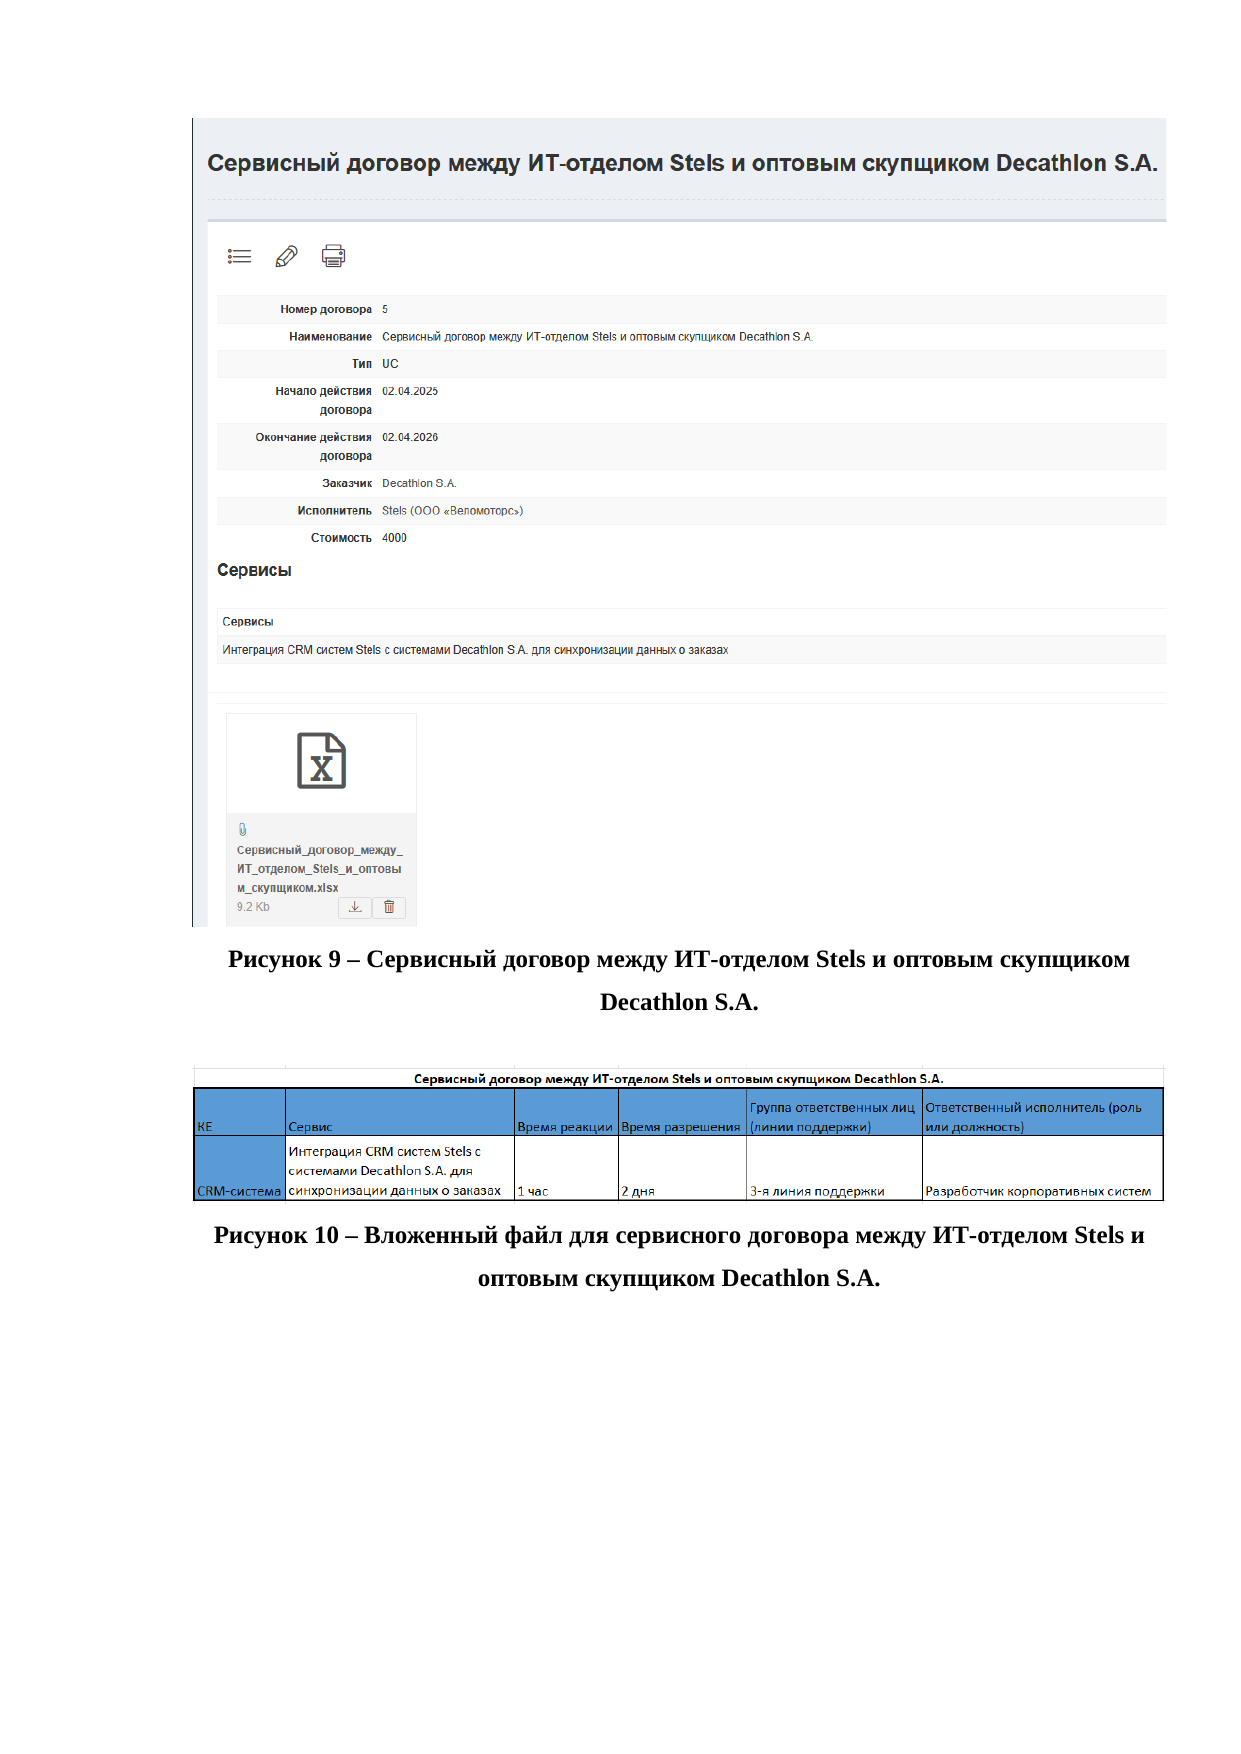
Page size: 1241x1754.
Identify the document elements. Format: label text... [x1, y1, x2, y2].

picture [192, 118, 1167, 927]
text Рисунок 9 – Сервисный договор между ИТ-отделом Stels и оптовым скупщиком Decathlon S.A. [177, 944, 1181, 1016]
text Рисунок 10 – Вложенный файл для сервисного договора между ИТ-отделом Stels и оптовым скупщиком Decathlon S.A. [177, 1220, 1181, 1292]
picture [192, 1065, 1167, 1204]
